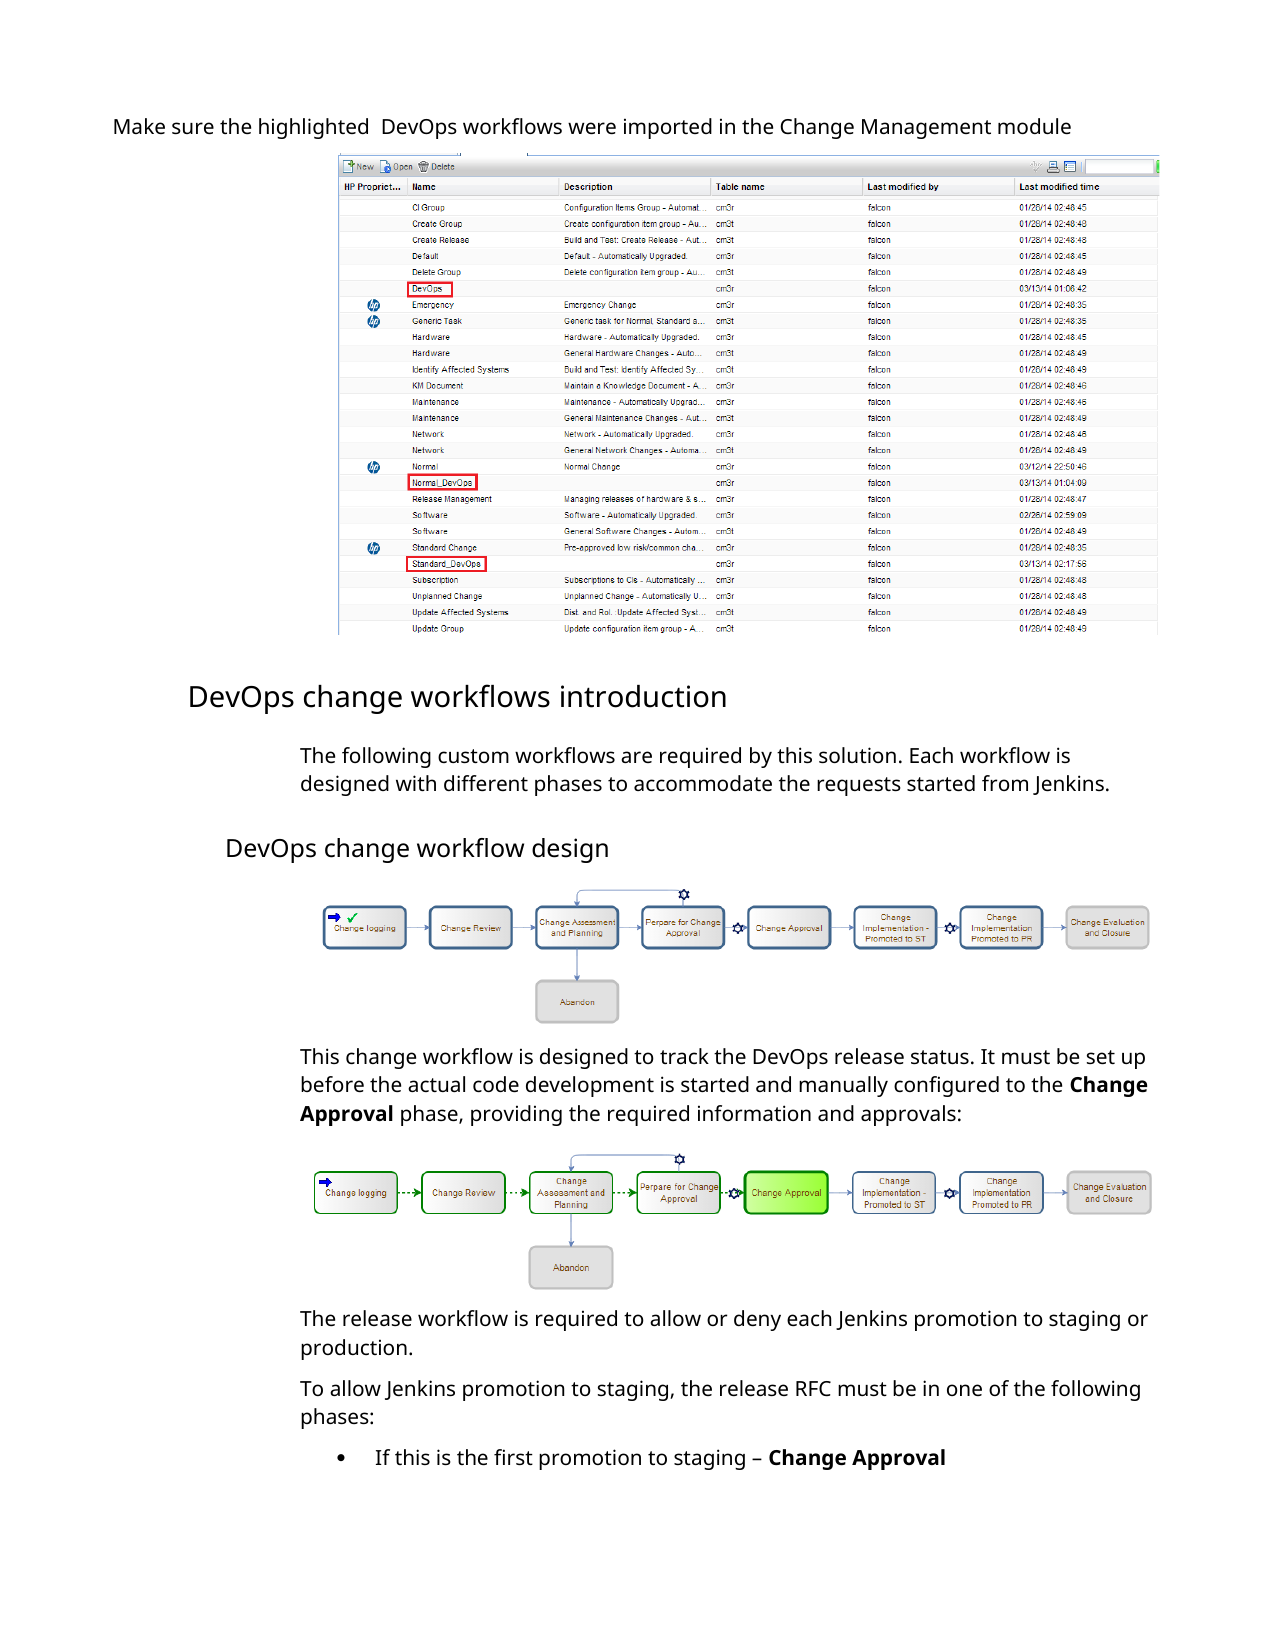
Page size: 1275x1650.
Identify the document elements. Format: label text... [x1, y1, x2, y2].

text DevOps change workflows introduction [187, 676, 1162, 716]
picture [300, 885, 1156, 1030]
text To allow Jenkins promotion to staging, the release RFC must be in one of the following phases: [300, 1374, 1162, 1431]
text DevOps change workflow design [225, 831, 1162, 865]
text Make sure the highlighted DevOps workflows were imported in the Change Management module [112, 112, 1162, 141]
picture [337, 153, 1160, 635]
picture [300, 1139, 1156, 1292]
text The release workflow is required to allow or deny each Jenkins promotion to staging or production. [300, 1304, 1162, 1361]
text This change workflow is designed to track the DevOps release status. It must be set up before the actual code development is started and manually configured to the Change Approval phase, providing the required information and approvals: [300, 1042, 1162, 1127]
list If this is the first promotion to staging – Change Approval [337, 1443, 1162, 1472]
text The following custom workflows are required by this solution. Each workflow is designed with different phases to accommodate the requests started from Jenkins. [300, 741, 1162, 798]
